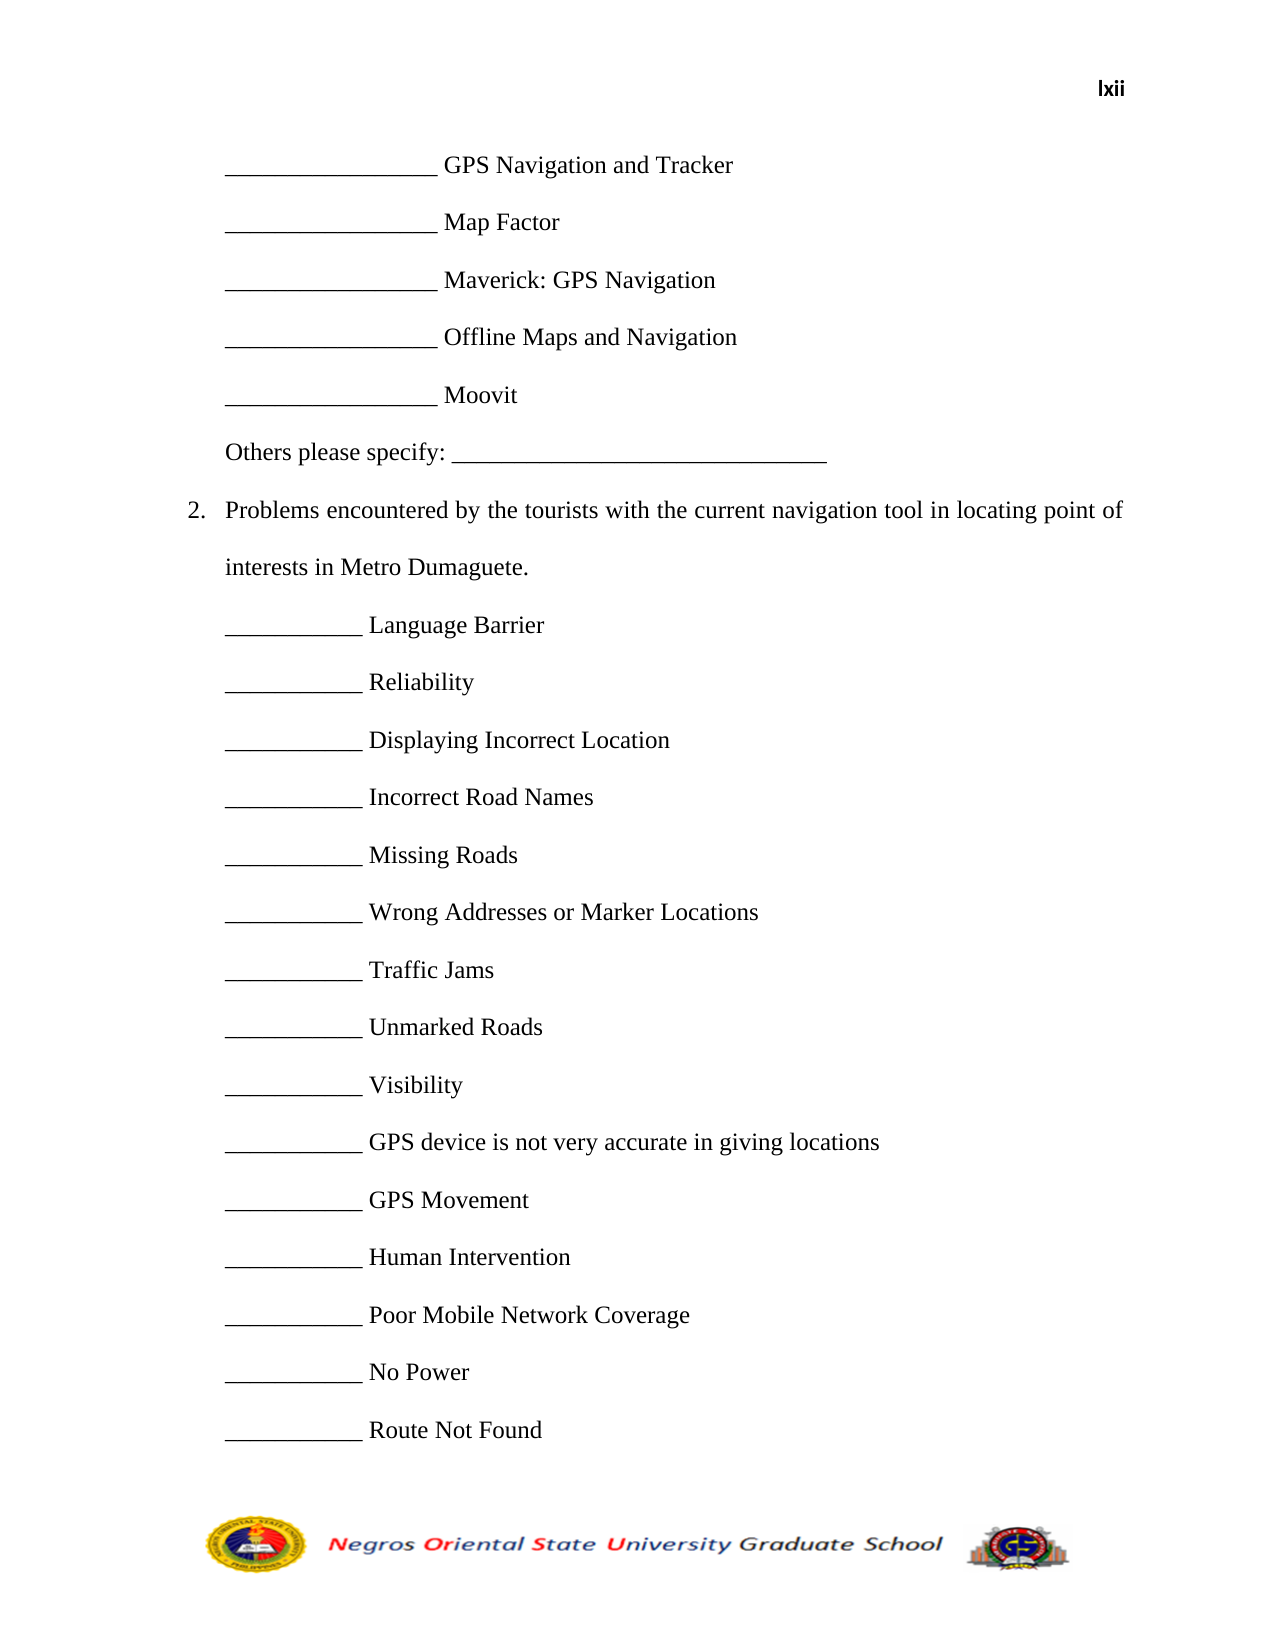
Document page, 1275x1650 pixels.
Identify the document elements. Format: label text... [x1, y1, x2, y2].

list ___________ Poor Mobile Network Coverage [225, 1300, 1125, 1329]
list _________________ Moovit [225, 380, 1125, 409]
list ___________ Traffic Jams [225, 955, 1125, 984]
list ___________ Displaying Incorrect Location [225, 725, 1125, 754]
list ___________ Reliability [225, 667, 1125, 696]
list ___________ Visibility [225, 1070, 1125, 1099]
list ___________ Language Barrier [225, 610, 1125, 639]
list ___________ Human Intervention [225, 1242, 1125, 1271]
list ___________ Wrong Addresses or Marker Locations [225, 897, 1125, 926]
list Problems encountered by the tourists with the current navigation tool in locating point of interests in Metro Dumaguete. [187, 495, 1125, 581]
list ___________ Incorrect Road Names [225, 782, 1125, 811]
list ___________ Route Not Found [225, 1415, 1125, 1444]
list ___________ GPS device is not very accurate in giving locations [225, 1127, 1125, 1156]
list _________________ Map Factor [225, 207, 1125, 236]
list ___________ Unmarked Roads [225, 1012, 1125, 1041]
list _________________ Maverick: GPS Navigation [225, 265, 1125, 294]
list ___________ GPS Movement [225, 1185, 1125, 1214]
list Others please specify: ______________________________ [225, 437, 1125, 466]
list ___________ Missing Roads [225, 840, 1125, 869]
list _________________ Offline Maps and Navigation [225, 322, 1125, 351]
list ___________ No Power [225, 1357, 1125, 1386]
list _________________ GPS Navigation and Tracker [225, 150, 1125, 179]
picture [202, 1513, 1073, 1577]
